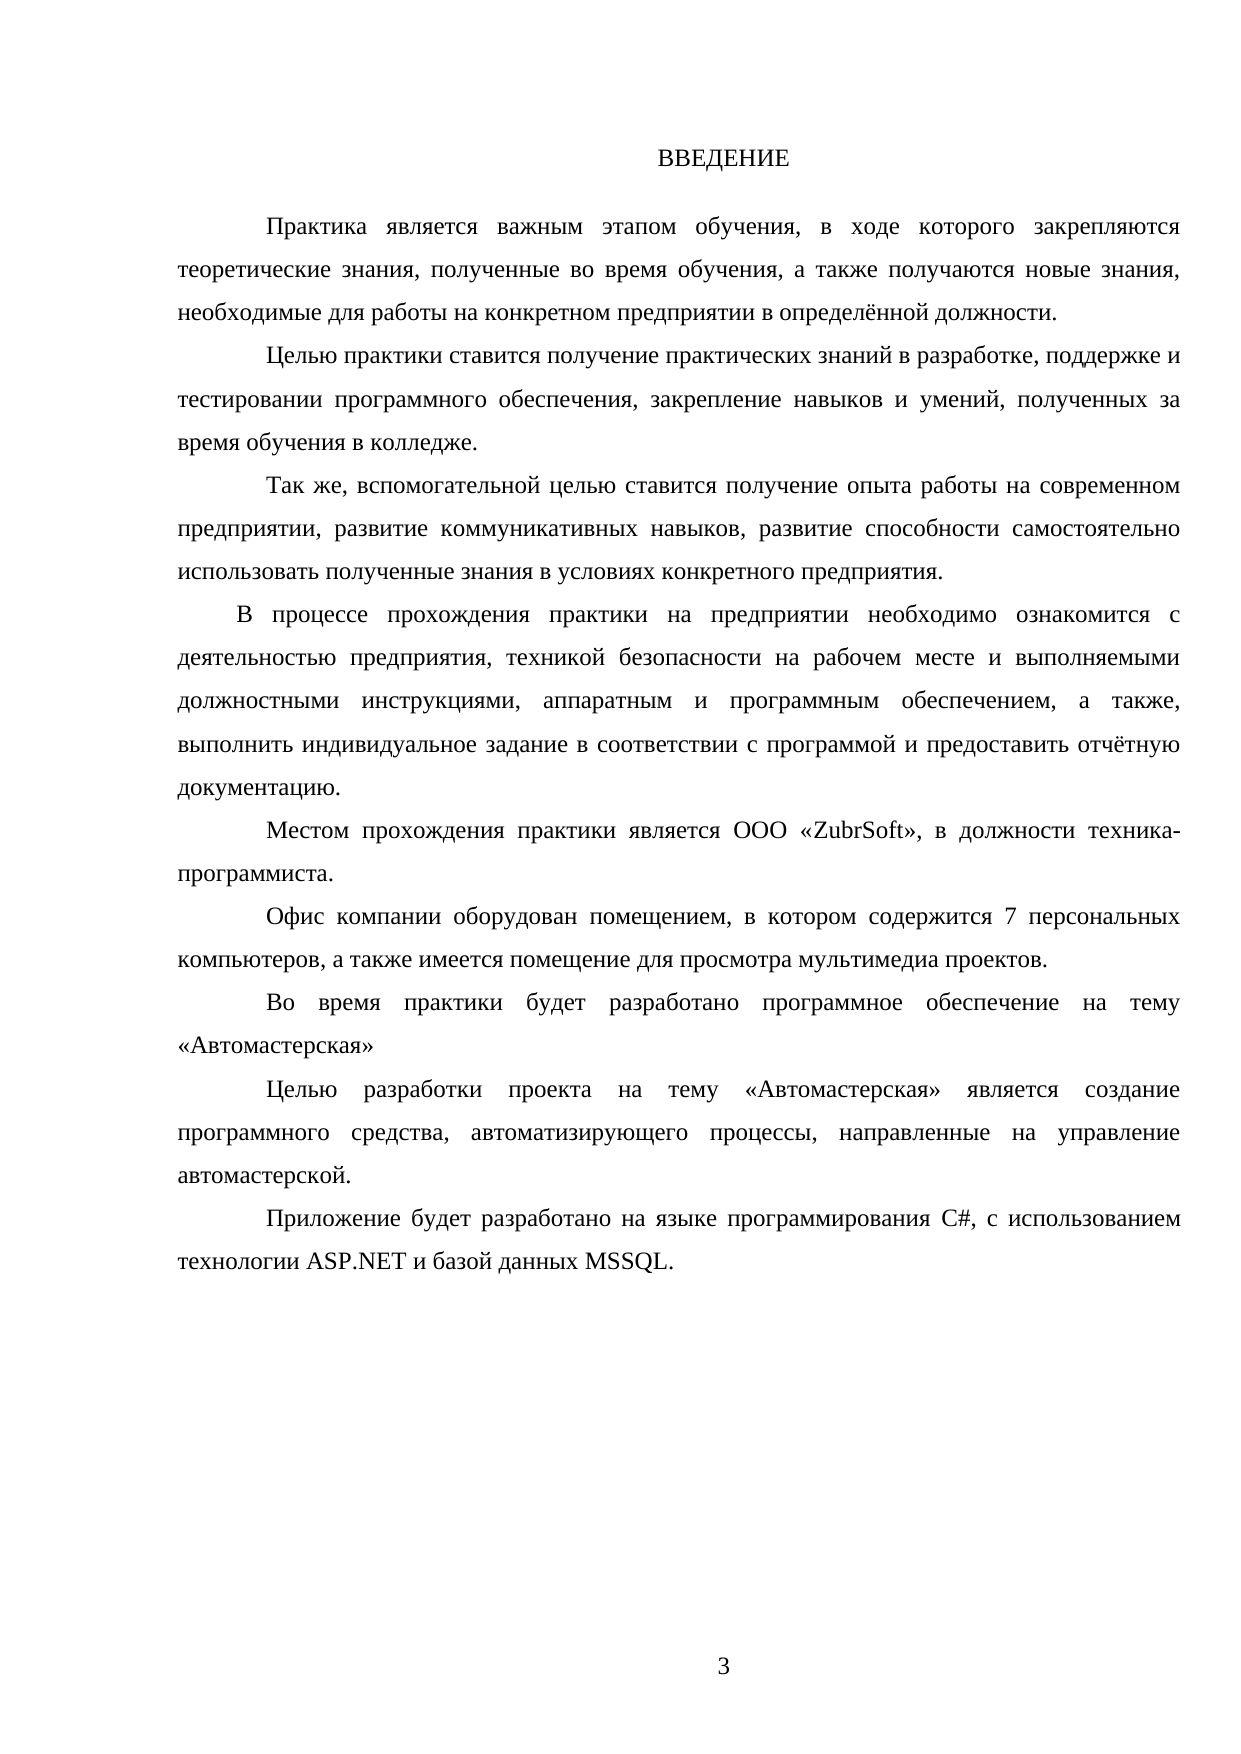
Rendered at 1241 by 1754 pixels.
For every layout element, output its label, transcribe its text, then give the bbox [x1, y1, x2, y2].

text Так же, вспомогательной целью ставится получение опыта работы на современном предприятии, развитие коммуникативных навыков, развитие способности самостоятельно использовать полученные знания в условиях конкретного предприятия. [177, 470, 1181, 585]
text Целью разработки проекта на тему «Автомастерская» является создание программного средства, автоматизирующего процессы, направленные на управление автомастерской. [177, 1074, 1181, 1189]
text Практика является важным этапом обучения, в ходе которого закрепляются теоретические знания, полученные во время обучения, а также получаются новые знания, необходимые для работы на конкретном предприятии в определённой должности. [177, 211, 1181, 326]
text Местом прохождения практики является ООО «ZubrSoft», в должности техника-программиста. [177, 815, 1181, 887]
text Приложение будет разработано на языке программирования C#, с использованием технологии ASP.NET и базой данных MSSQL. [177, 1203, 1181, 1275]
text Офис компании оборудован помещением, в котором содержится 7 персональных компьютеров, а также имеется помещение для просмотра мультимедиа проектов. [177, 901, 1181, 973]
text Во время практики будет разработано программное обеспечение на тему «Автомастерская» [177, 987, 1181, 1059]
text В процессе прохождения практики на предприятии необходимо ознакомится с деятельностью предприятия, техникой безопасности на рабочем месте и выполняемыми должностными инструкциями, аппаратным и программным обеспечением, а также, выполнить индивидуальное задание в соответствии с программой и предоставить отчётную документацию. [177, 599, 1181, 801]
subtitle ВВЕДЕНИЕ [177, 143, 1181, 172]
text Целью практики ставится получение практических знаний в разработке, поддержке и тестировании программного обеспечения, закрепление навыков и умений, полученных за время обучения в колледже. [177, 341, 1181, 456]
